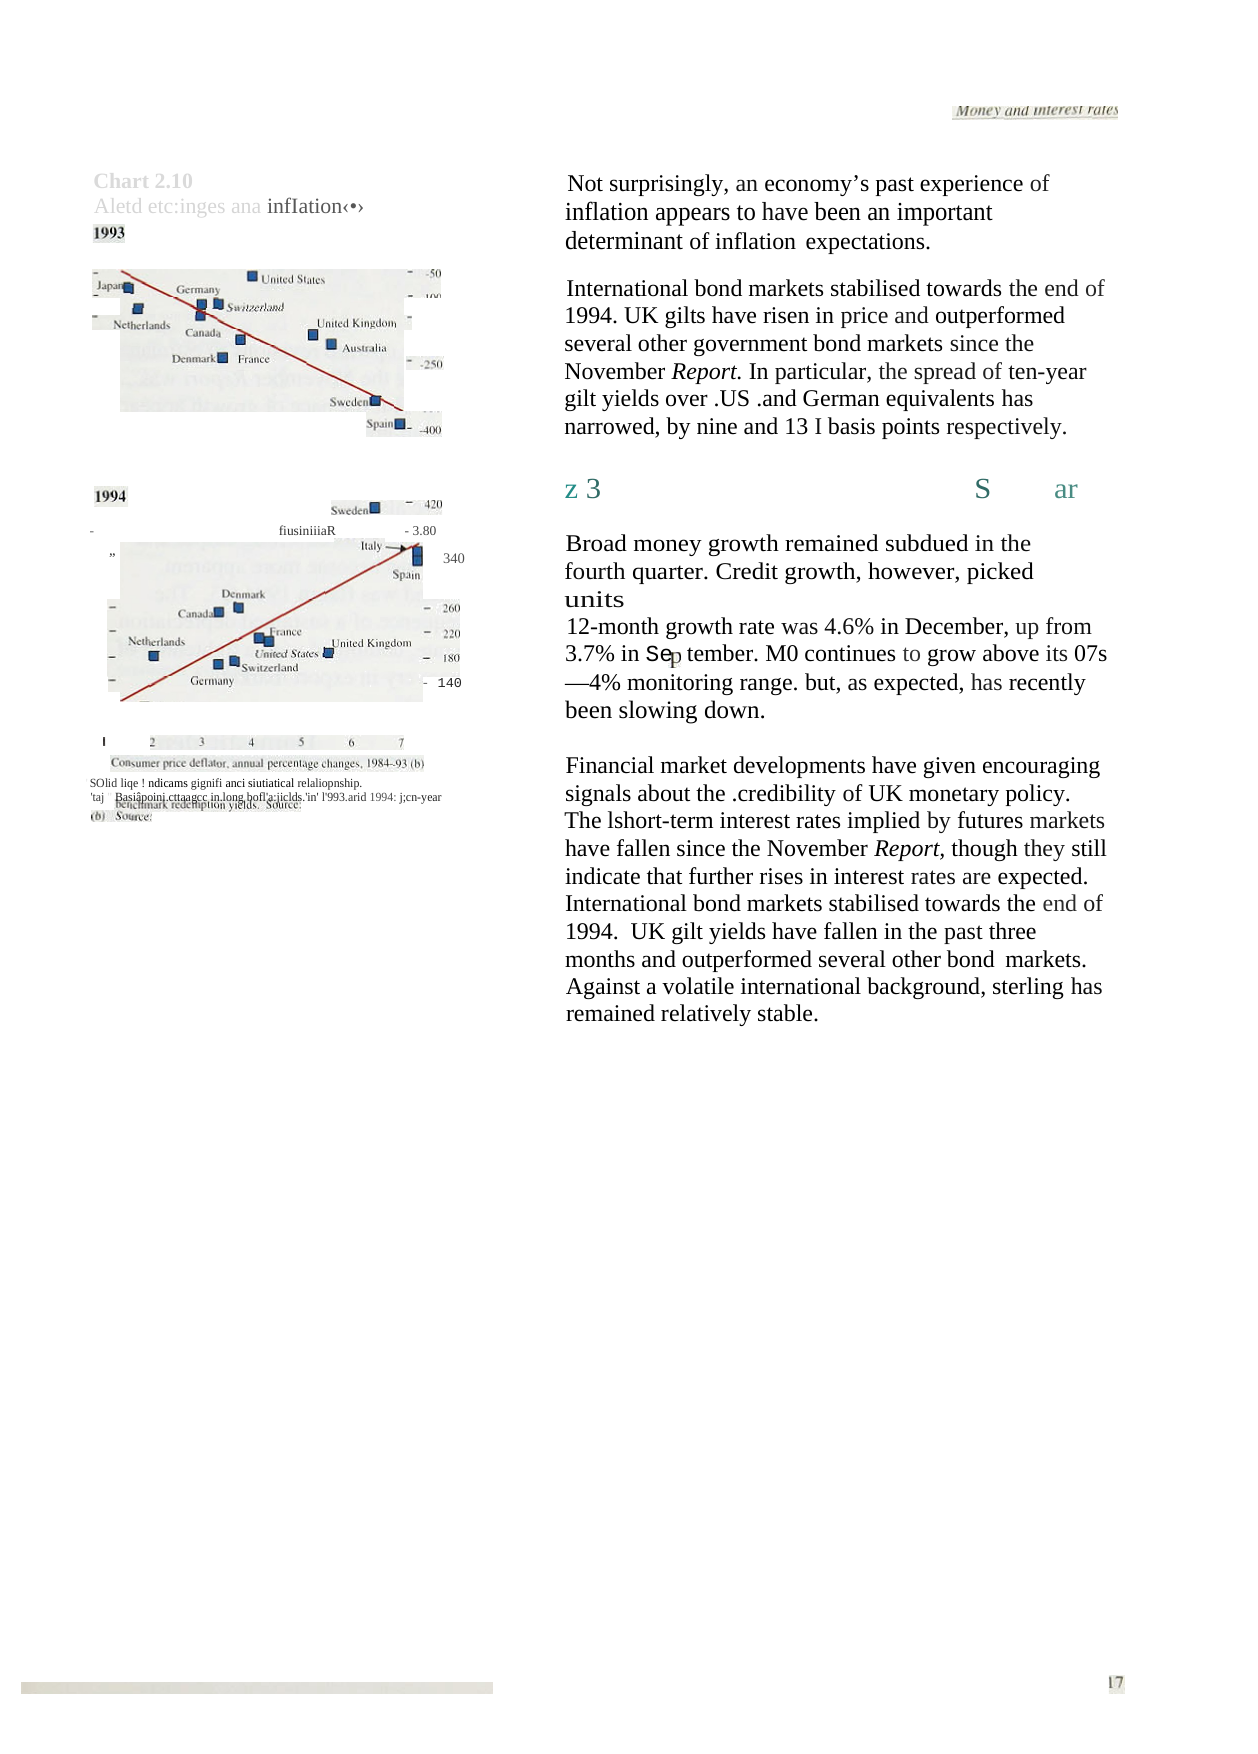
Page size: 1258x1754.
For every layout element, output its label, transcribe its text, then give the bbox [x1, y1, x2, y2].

text - fiusiniiiaR - 3.80 [89, 499, 446, 539]
text Chart 2.10 [93, 169, 446, 194]
text International bond markets stabilised towards the end of 1994. UK gilts have risen in price and outperformed several other government bond markets since the November Report. In particular, the spread of ten-year gilt yields over .US .and German equivalents has narrowed, by nine and 13 I basis points respectively. [564, 274, 1107, 439]
text Financial market developments have given encouraging signals about the .credibility of UK monetary policy. [565, 751, 1103, 806]
text Against a volatile international background, sterling has remained relatively stable. [566, 973, 1107, 1027]
text Broad money growth remained subdued in the fourth quarter. Credit growth, however, picked units [564, 529, 1077, 612]
text ' SOlid liqe ! ndicams gignifi anci siutiatical relaliopnship. [86, 737, 446, 791]
text The lshort-term interest rates implied by futures markets have fallen since the November Report, though they still indicate that further rises in interest rates are expected. International bond markets stabilised towards the end of 1994. UK gilt yields have fallen in the past three months and outperformed several other bond markets. [564, 807, 1109, 972]
picture [92, 269, 442, 437]
picture [21, 1682, 493, 1694]
subtitle z 3 S ar [564, 471, 1136, 504]
text Not surprisingly, an economy’s past experience of inflation appears to have been an important determinant of inflation expectations. [565, 169, 1107, 255]
picture [94, 486, 129, 507]
text 12-month growth rate was 4.6% in December, up from 3.7% in Se tember. M0 continues to grow above its 07s—4% monitoring range. but, as expected, has recently been slowing down. [565, 612, 1108, 723]
picture [331, 500, 443, 515]
picture [92, 224, 125, 243]
picture [91, 804, 301, 822]
picture [406, 356, 444, 370]
picture [107, 539, 460, 702]
text Aletd etc:inges ana infIation‹•› [94, 194, 446, 218]
picture [1108, 1675, 1125, 1694]
picture [952, 106, 1118, 120]
